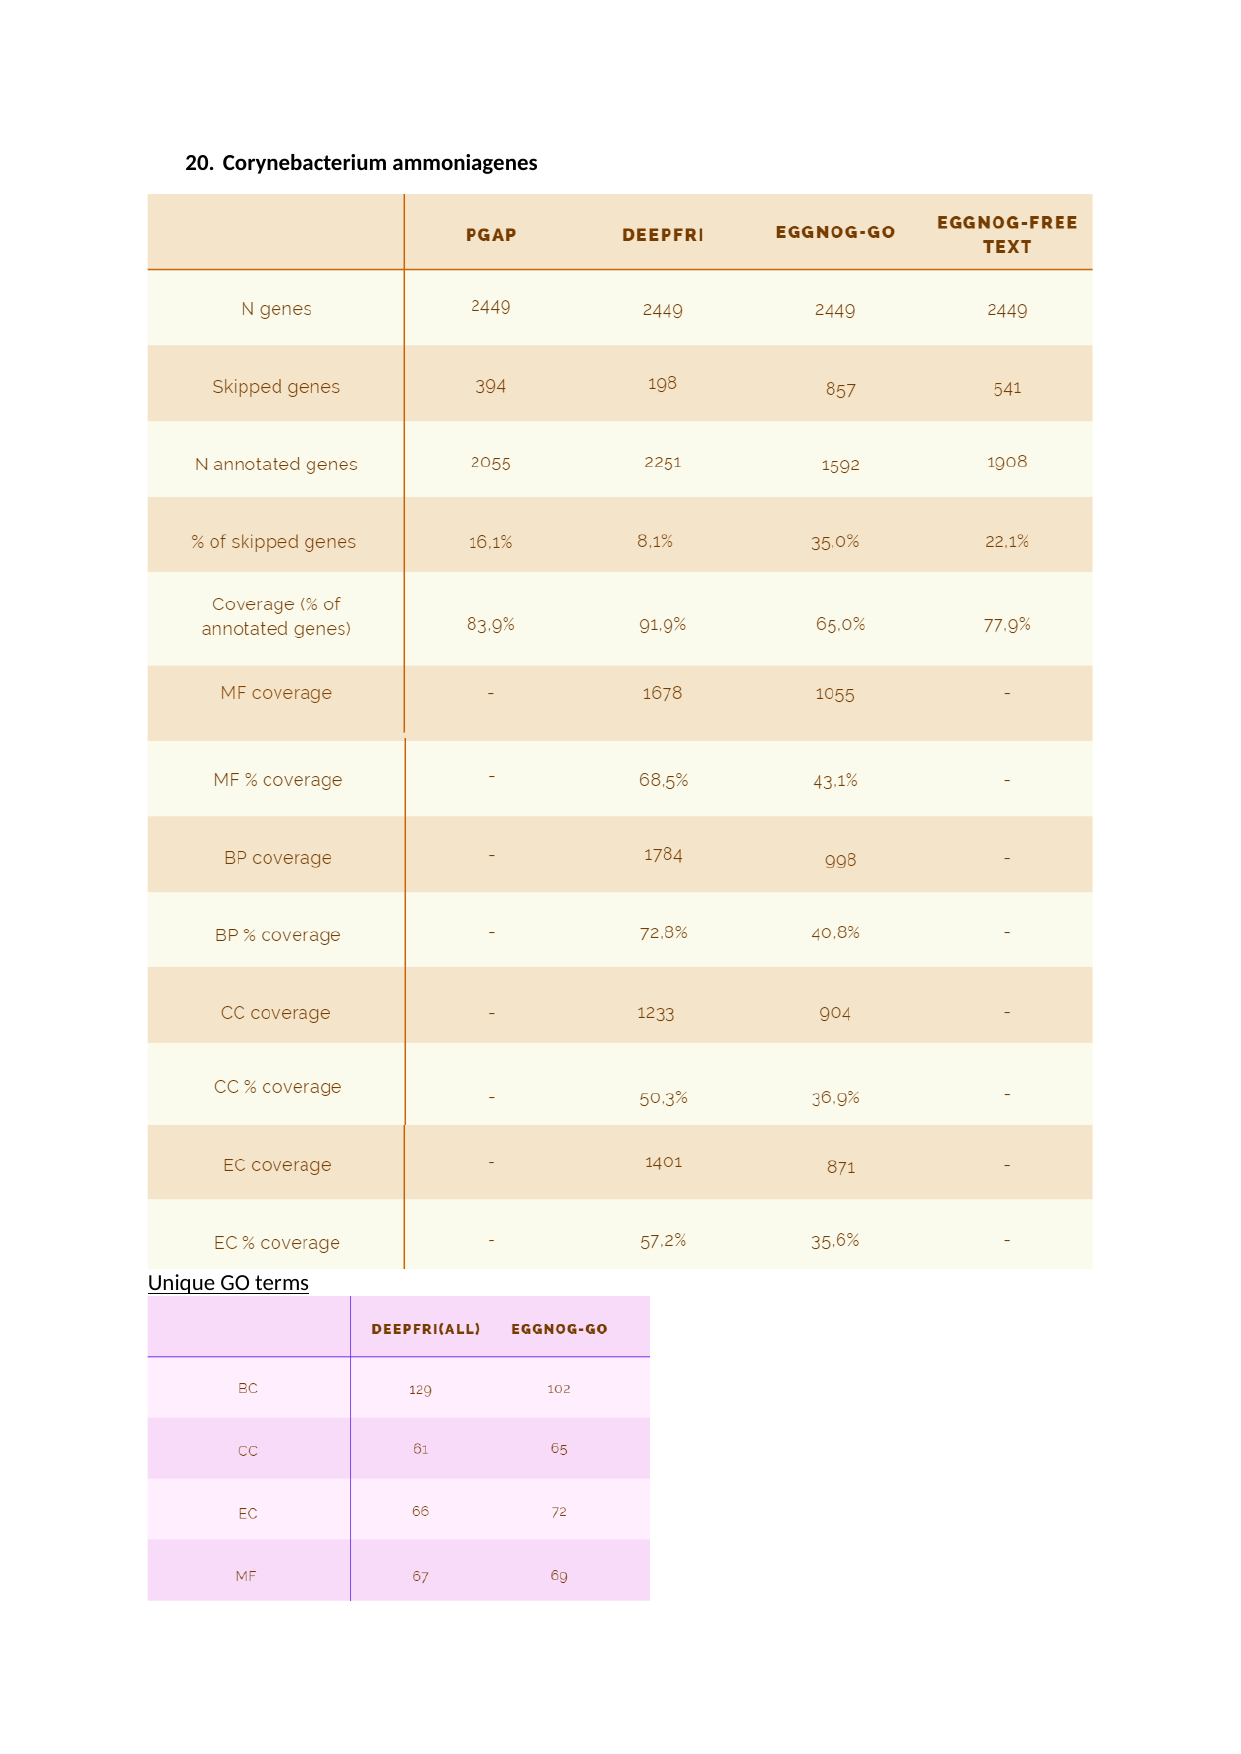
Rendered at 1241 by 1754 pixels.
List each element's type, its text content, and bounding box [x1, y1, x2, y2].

text Unique GO terms [148, 1269, 1093, 1296]
list Corynebacterium ammoniagenes [185, 148, 1093, 176]
picture [147, 1296, 650, 1601]
picture [147, 194, 1093, 1269]
